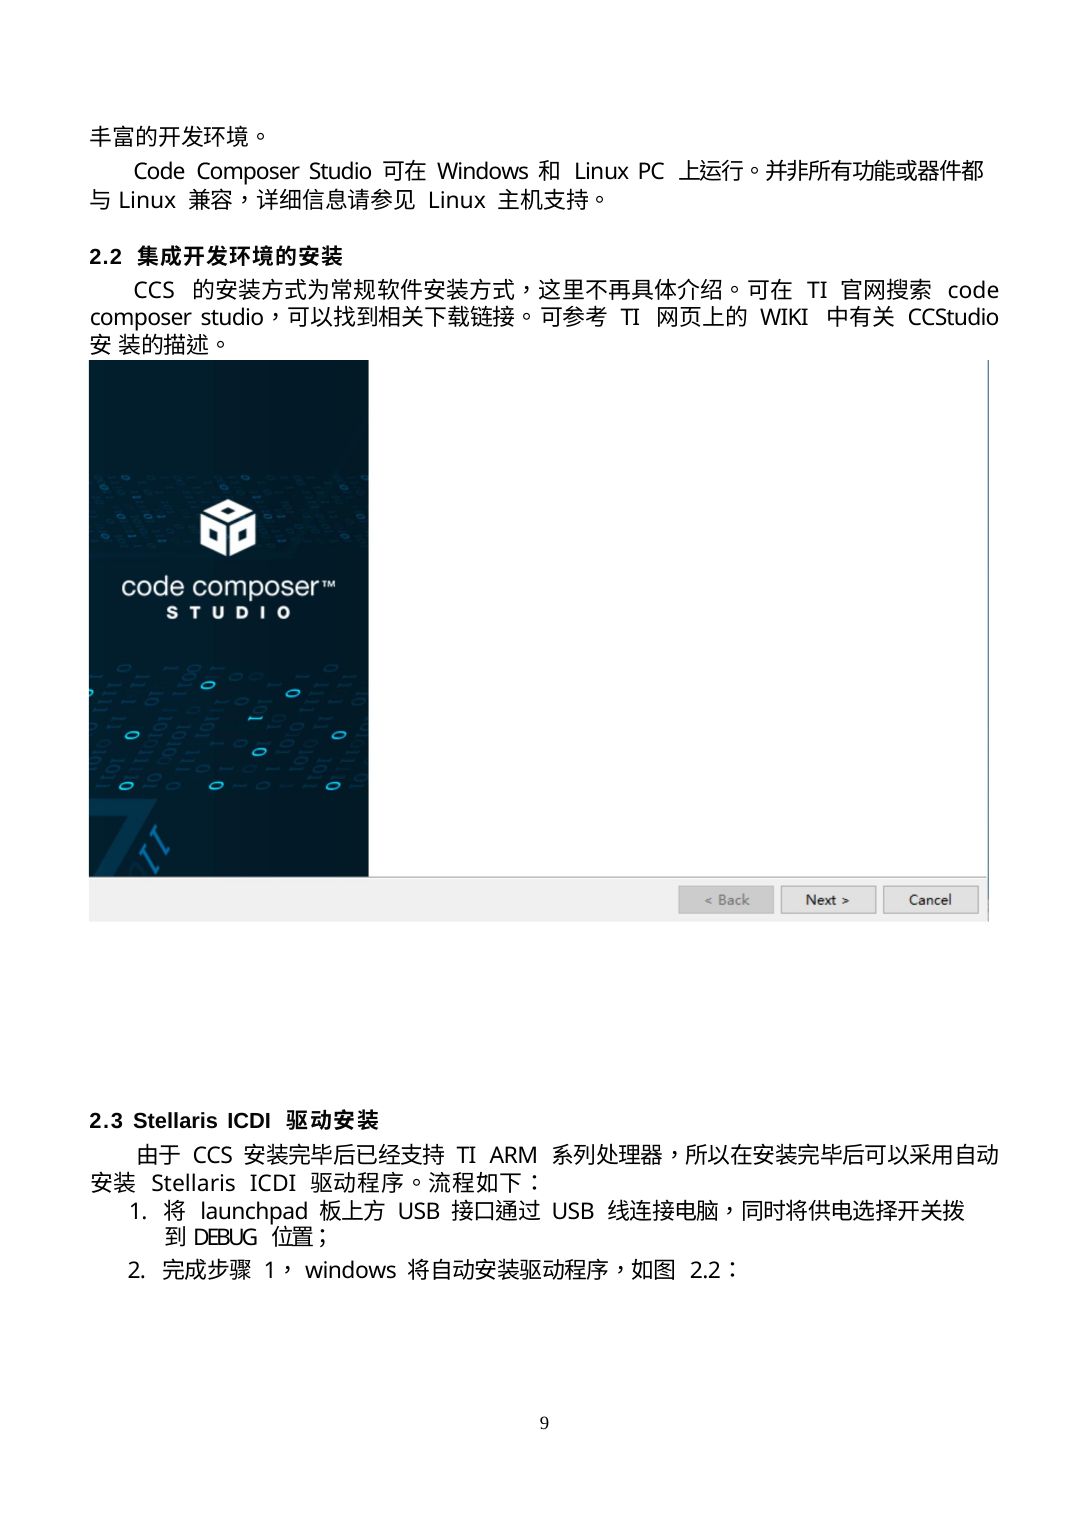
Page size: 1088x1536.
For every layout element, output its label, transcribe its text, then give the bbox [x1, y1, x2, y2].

text 2.3 Stellaris ICDI 驱动安装 [89, 1109, 999, 1133]
text Code Composer Studio 可在 Windows 和 Linux PC 上运行。并非所有功能或器件都与 Linux 兼容，详细信息请参见 Linux 主机支持。 [89, 156, 999, 215]
text 2.2 集成开发环境的安装 [89, 245, 999, 269]
text 丰富的开发环境。 [89, 125, 999, 150]
text 2. 完成步骤 1， windows 将自动安装驱动程序，如图 2.2： [127, 1259, 999, 1284]
text 由于 CCS 安装完毕后已经支持 TI ARM 系列处理器，所以在安装完毕后可以采用自动 安装 Stellaris ICDI 驱动程序。流程如下： [90, 1140, 999, 1198]
picture [88, 360, 990, 925]
picture [88, 760, 97, 766]
text CCS 的安装方式为常规软件安装方式，这里不再具体介绍。可在 TI 官网搜索 code composer studio，可以找到相关下载链接。可参考 TI 网页上的 WIKI 中有关 CCStudio 安 装的描述。 [89, 276, 999, 360]
text 1. 将 launchpad 板上方 USB 接口通过 USB 线连接电脑，同时将供电选择开关拨到 DEBUG 位置； [129, 1198, 978, 1252]
